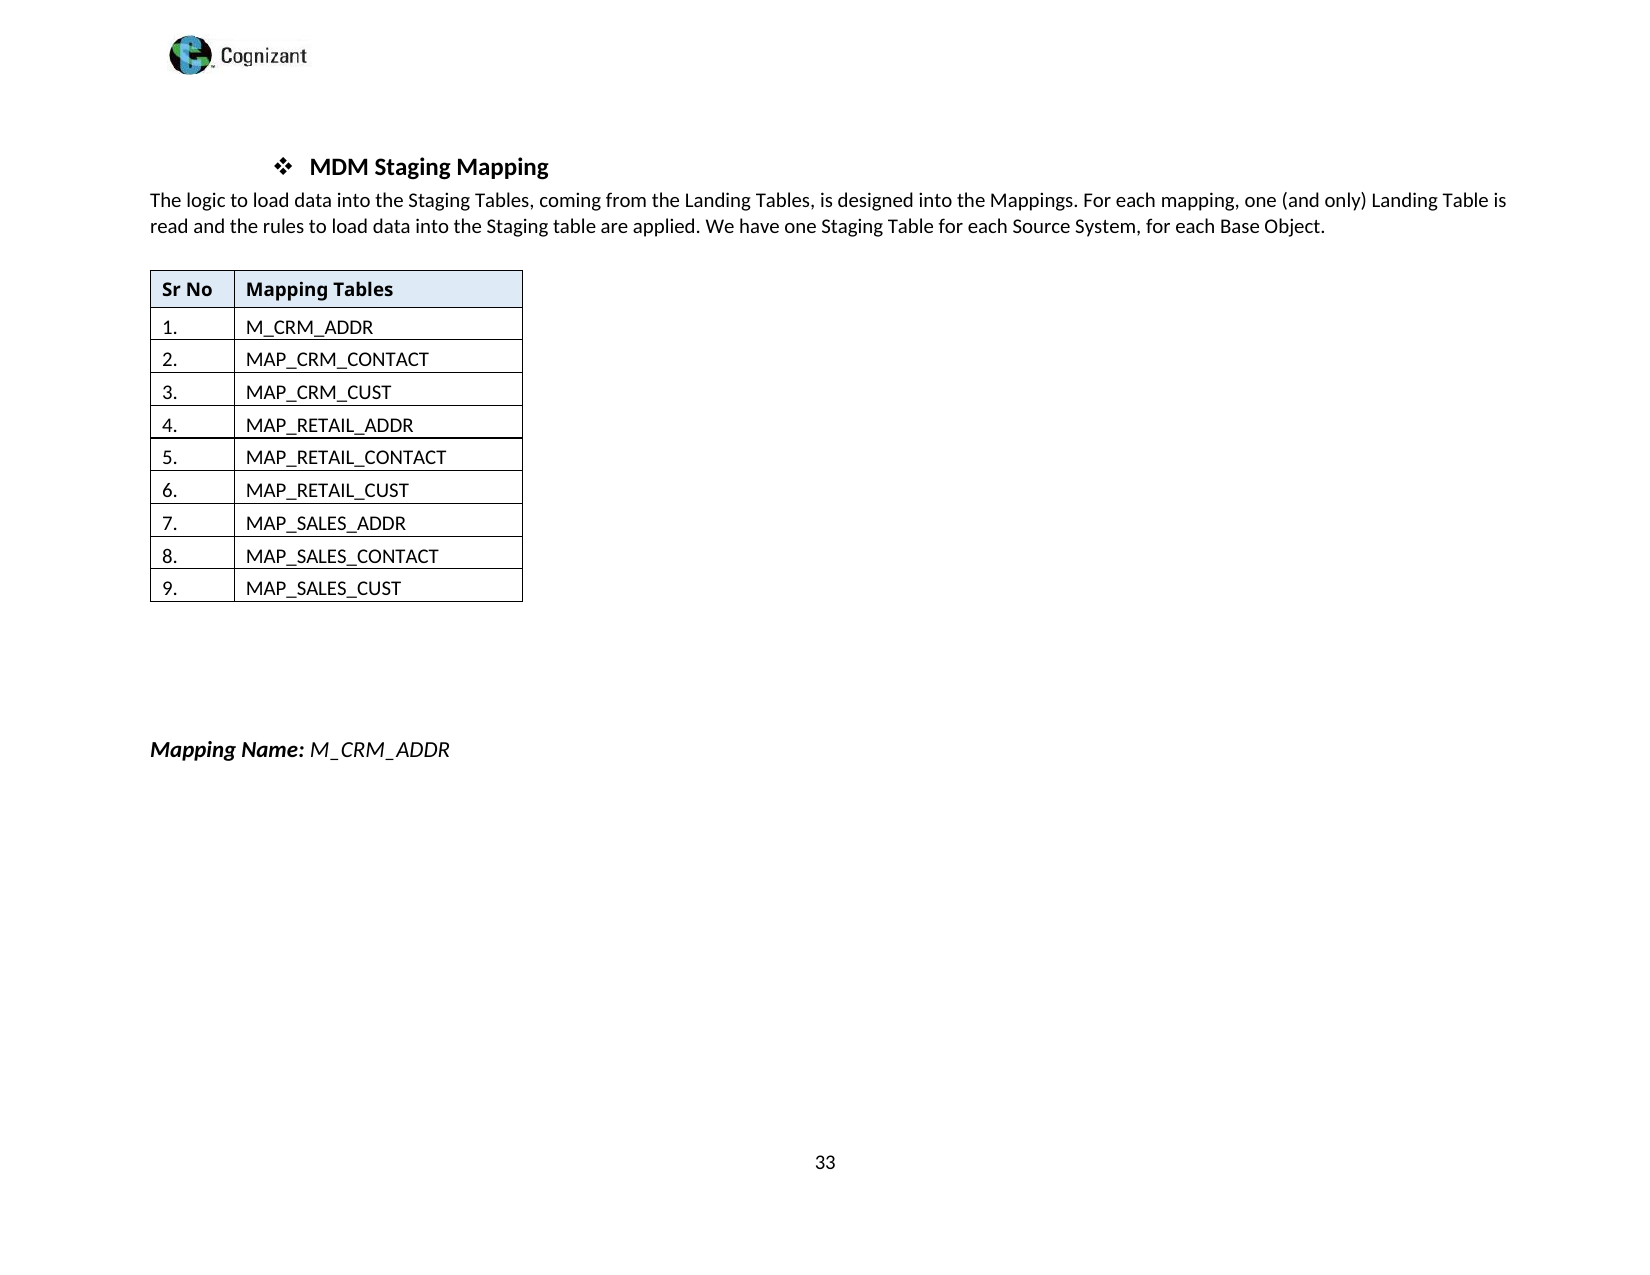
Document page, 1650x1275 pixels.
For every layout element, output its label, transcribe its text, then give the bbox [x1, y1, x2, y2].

table_cell MAP_CRM_CONTACT [235, 340, 522, 372]
table_cell 3. [151, 373, 234, 405]
text The logic to load data into the Staging Tables, coming from the Landing Tables, is designed into the Mappings. For each mapping, one (and only) Landing Table is read and the rules to load data into the Staging table are applied. We have one Staging Table for each Source System, for each Base Object. [150, 188, 1509, 238]
table_cell 7. [151, 504, 234, 536]
table_cell 9. [151, 569, 234, 601]
table_cell MAP_SALES_CONTACT [235, 537, 522, 568]
table_cell MAP_CRM_CUST [235, 373, 522, 405]
table_header Mapping Tables [235, 271, 522, 307]
picture [167, 34, 313, 75]
table_cell M_CRM_ADDR [235, 308, 522, 339]
table_cell 8. [151, 537, 234, 568]
table_cell MAP_RETAIL_CUST [235, 471, 522, 503]
subtitle MDM Staging Mapping [272, 151, 1500, 181]
table_cell 5. [151, 439, 234, 470]
table_cell MAP_SALES_CUST [235, 569, 522, 601]
table_cell 2. [151, 340, 234, 372]
table_cell 6. [151, 471, 234, 503]
table_header Sr No [151, 271, 234, 307]
table_cell MAP_RETAIL_ADDR [235, 406, 522, 437]
table_cell 1. [151, 308, 234, 339]
text Mapping Name: M_CRM_ADDR [150, 735, 1500, 763]
table_cell MAP_SALES_ADDR [235, 504, 522, 536]
table_cell 4. [151, 406, 234, 437]
table_cell MAP_RETAIL_CONTACT [235, 439, 522, 470]
